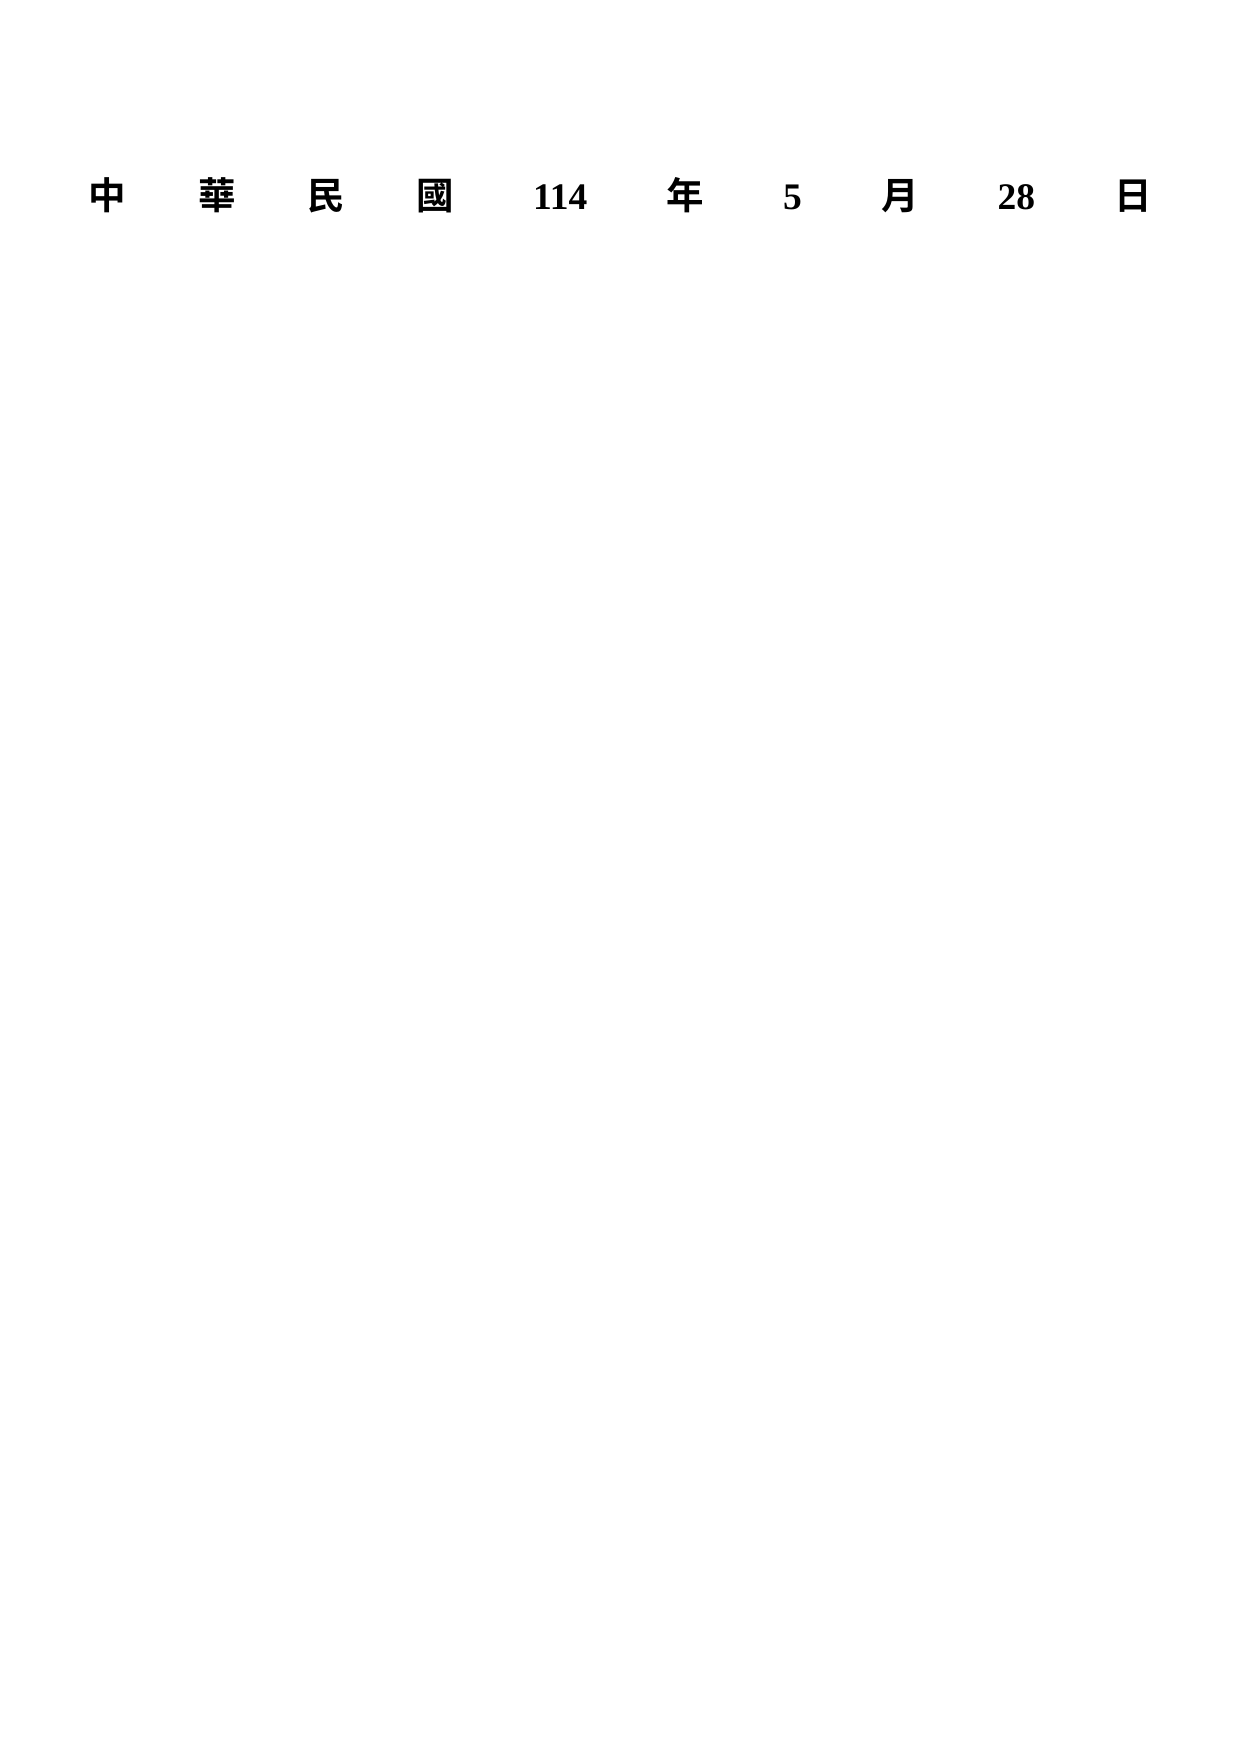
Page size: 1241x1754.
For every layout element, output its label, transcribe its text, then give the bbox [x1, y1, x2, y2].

text 中華民國114年5月28日 [89, 156, 1152, 231]
